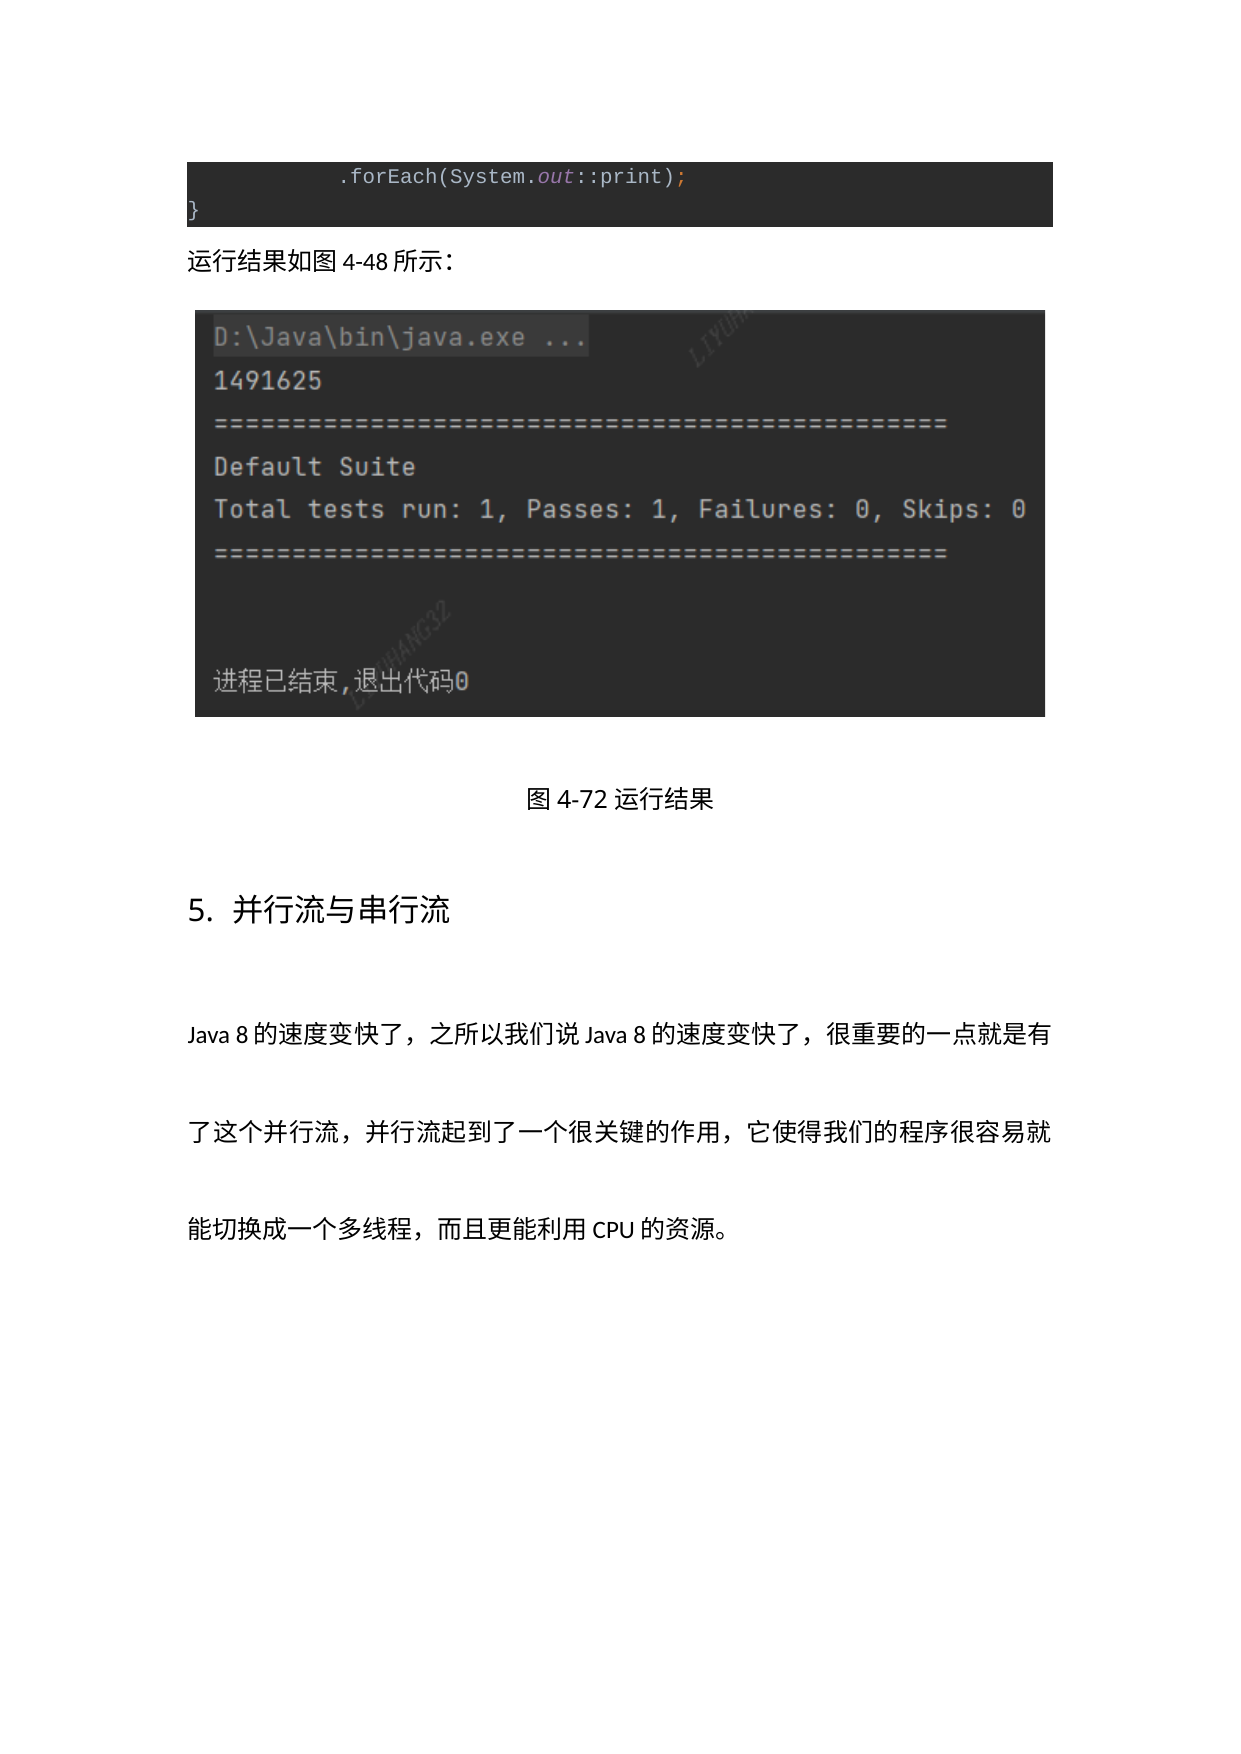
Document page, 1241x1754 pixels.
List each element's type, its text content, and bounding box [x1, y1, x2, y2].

text 运行结果如图4-48所示： [187, 227, 1053, 292]
subtitle 并行流与串行流 [187, 875, 1053, 940]
picture [195, 310, 1045, 717]
text Java 8的速度变快了，之所以我们说Java 8的速度变快了，很重要的一点就是有了这个并行流，并行流起到了一个很关键的作用，它使得我们的程序很容易就能切换成一个多线程，而且更能利用CPU的资源。 [187, 1001, 1053, 1261]
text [187, 162, 1053, 227]
